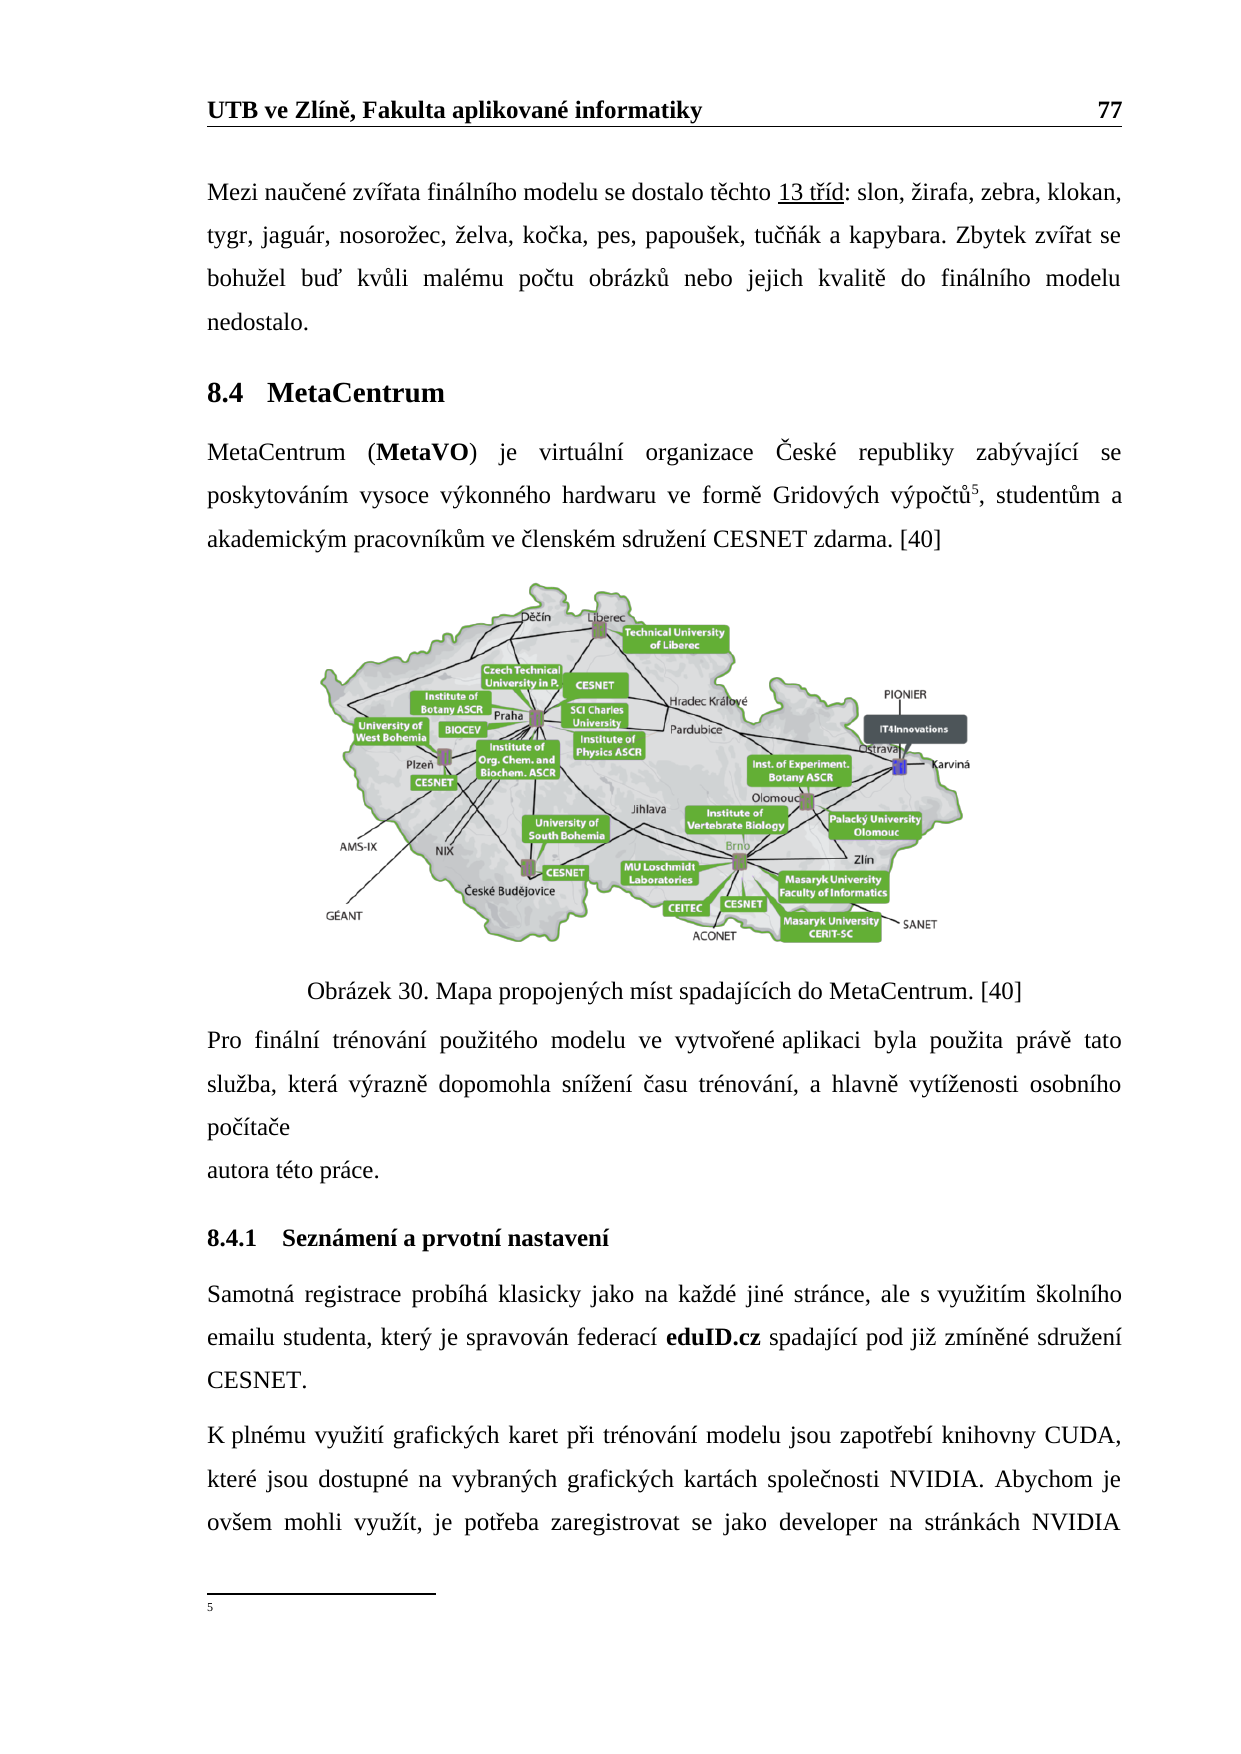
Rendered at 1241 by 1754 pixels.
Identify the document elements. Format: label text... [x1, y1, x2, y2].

subtitle Seznámení a prvotní nastavení [207, 1223, 1122, 1252]
text Mezi naučené zvířata finálního modelu se dostalo těchto 13 tříd: slon, žirafa, zebra, klokan, tygr, jaguár, nosorožec, želva, kočka, pes, papoušek, tučňák a kapybara. Zbytek zvířat se bohužel buď kvůli malému počtu obrázků nebo jejich kvalitě do finálního modelu nedostalo. [207, 177, 1122, 335]
text Pro finální trénování použitého modelu ve vytvořené aplikaci byla použita právě tato služba, která výrazně dopomohla snížení času trénování, a hlavně vytíženosti osobního počítače autora této práce. [207, 1026, 1122, 1184]
text Samotná registrace probíhá klasicky jako na každé jiné stránce, ale s využitím školního emailu studenta, který je spravován federací eduID.cz spadající pod již zmíněné sdružení CESNET. [207, 1279, 1122, 1394]
text MetaCentrum (MetaVO) je virtuální organizace České republiky zabývající se poskytováním vysoce výkonného hardwaru ve formě Gridových výpočtů, studentům a akademickým pracovníkům ve členském sdružení CESNET zdarma. [207, 437, 1122, 552]
text Obrázek 30. Mapa propojených míst spadajících do MetaCentrum. [207, 976, 1122, 1005]
subtitle MetaCentrum [207, 375, 1122, 408]
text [207, 1421, 1122, 1536]
picture [312, 579, 1017, 964]
